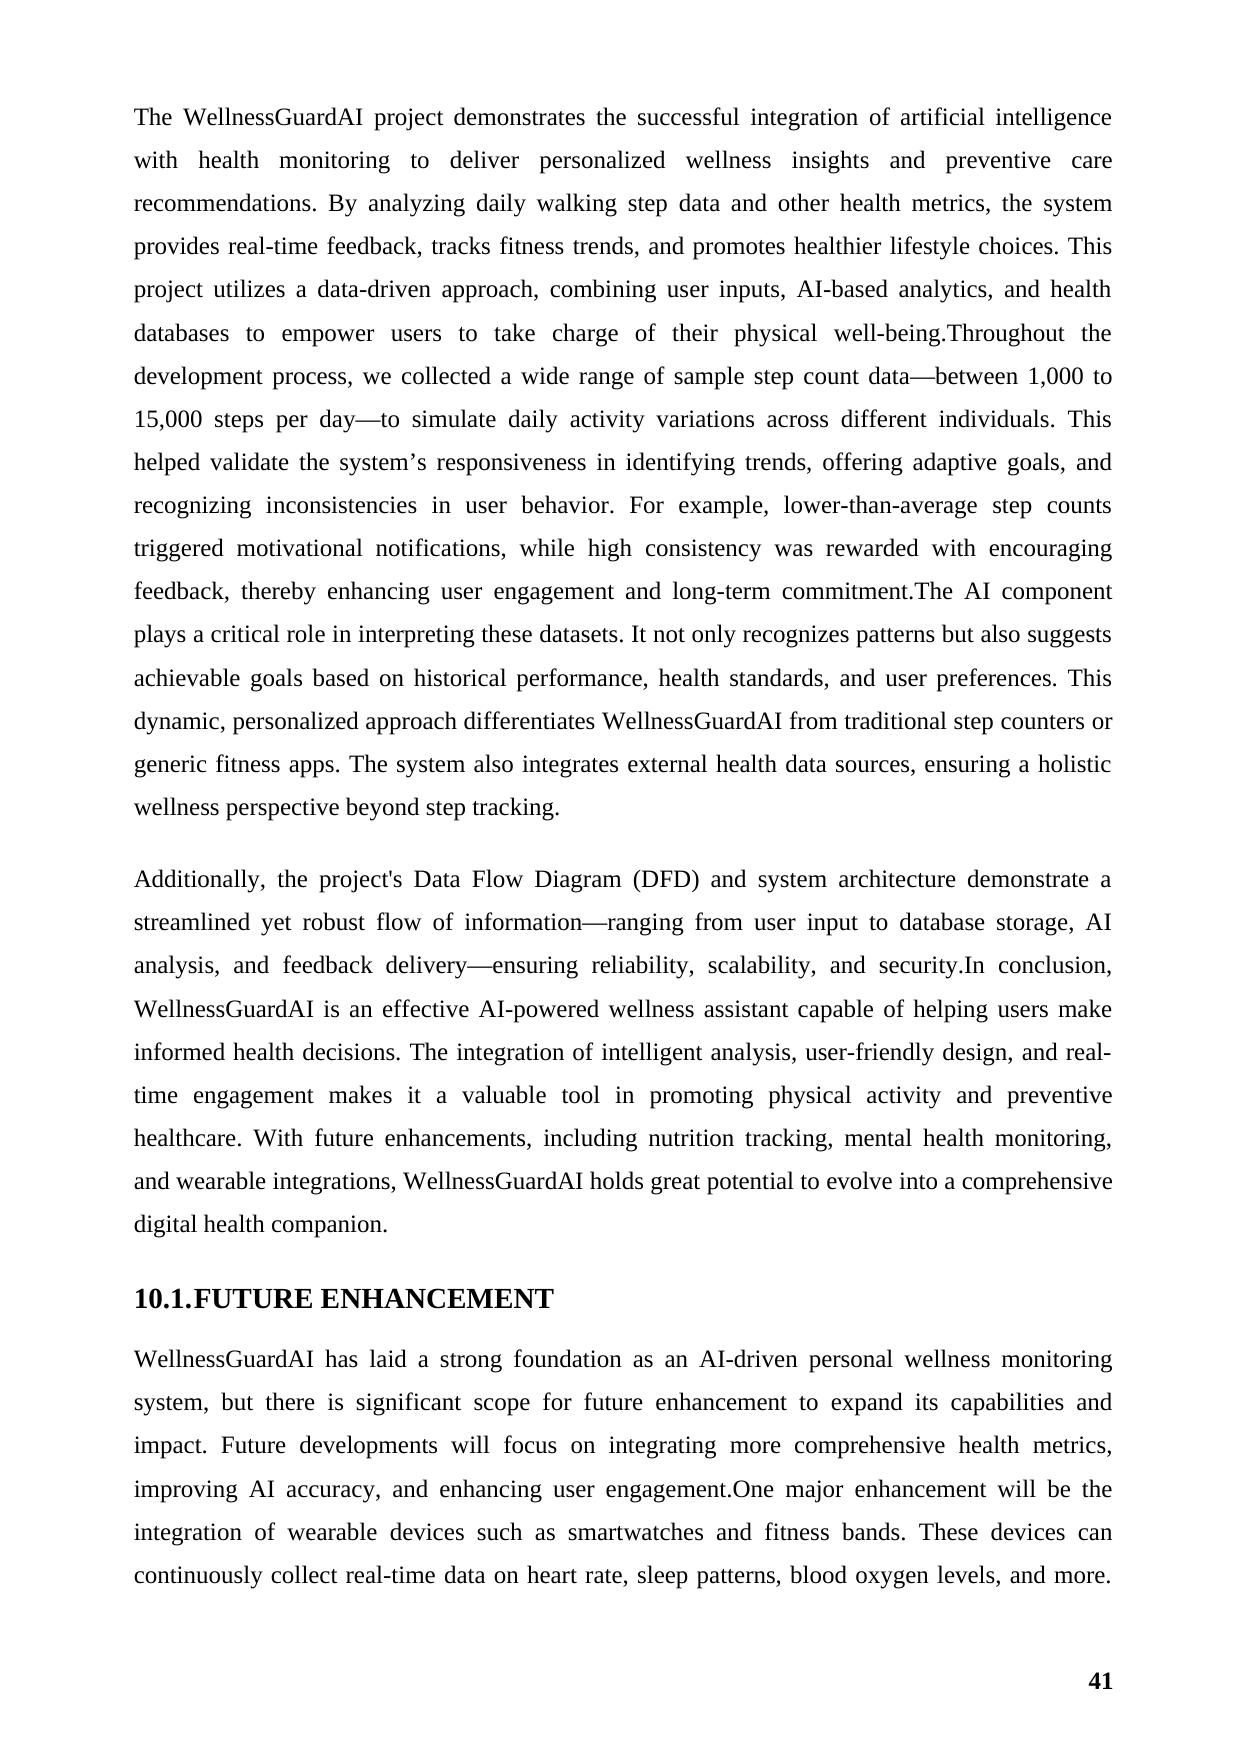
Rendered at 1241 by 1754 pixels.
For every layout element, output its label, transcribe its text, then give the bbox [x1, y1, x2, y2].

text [133, 1344, 1113, 1589]
text Additionally, the project's Data Flow Diagram (DFD) and system architecture demonstrate a streamlined yet robust flow of information—ranging from user input to database storage, AI analysis, and feedback delivery—ensuring reliability, scalability, and security.In conclusion, WellnessGuardAI is an effective AI-powered wellness assistant capable of helping users make informed health decisions. The integration of intelligent analysis, user-friendly design, and real-time engagement makes it a valuable tool in promoting physical activity and preventive healthcare. With future enhancements, including nutrition tracking, mental health monitoring, and wearable integrations, WellnessGuardAI holds great potential to evolve into a comprehensive digital health companion. [133, 864, 1113, 1238]
subtitle FUTURE ENHANCEMENT [133, 1282, 1113, 1315]
text The WellnessGuardAI project demonstrates the successful integration of artificial intelligence with health monitoring to deliver personalized wellness insights and preventive care recommendations. By analyzing daily walking step data and other health metrics, the system provides real-time feedback, tracks fitness trends, and promotes healthier lifestyle choices. This project utilizes a data-driven approach, combining user inputs, AI-based analytics, and health databases to empower users to take charge of their physical well-being.Throughout the development process, we collected a wide range of sample step count data—between 1,000 to 15,000 steps per day—to simulate daily activity variations across different individuals. This helped validate the system’s responsiveness in identifying trends, offering adaptive goals, and recognizing inconsistencies in user behavior. For example, lower-than-average step counts triggered motivational notifications, while high consistency was rewarded with encouraging feedback, thereby enhancing user engagement and long-term commitment.The AI component plays a critical role in interpreting these datasets. It not only recognizes patterns but also suggests achievable goals based on historical performance, health standards, and user preferences. This dynamic, personalized approach differentiates WellnessGuardAI from traditional step counters or generic fitness apps. The system also integrates external health data sources, ensuring a holistic wellness perspective beyond step tracking. [133, 102, 1113, 821]
